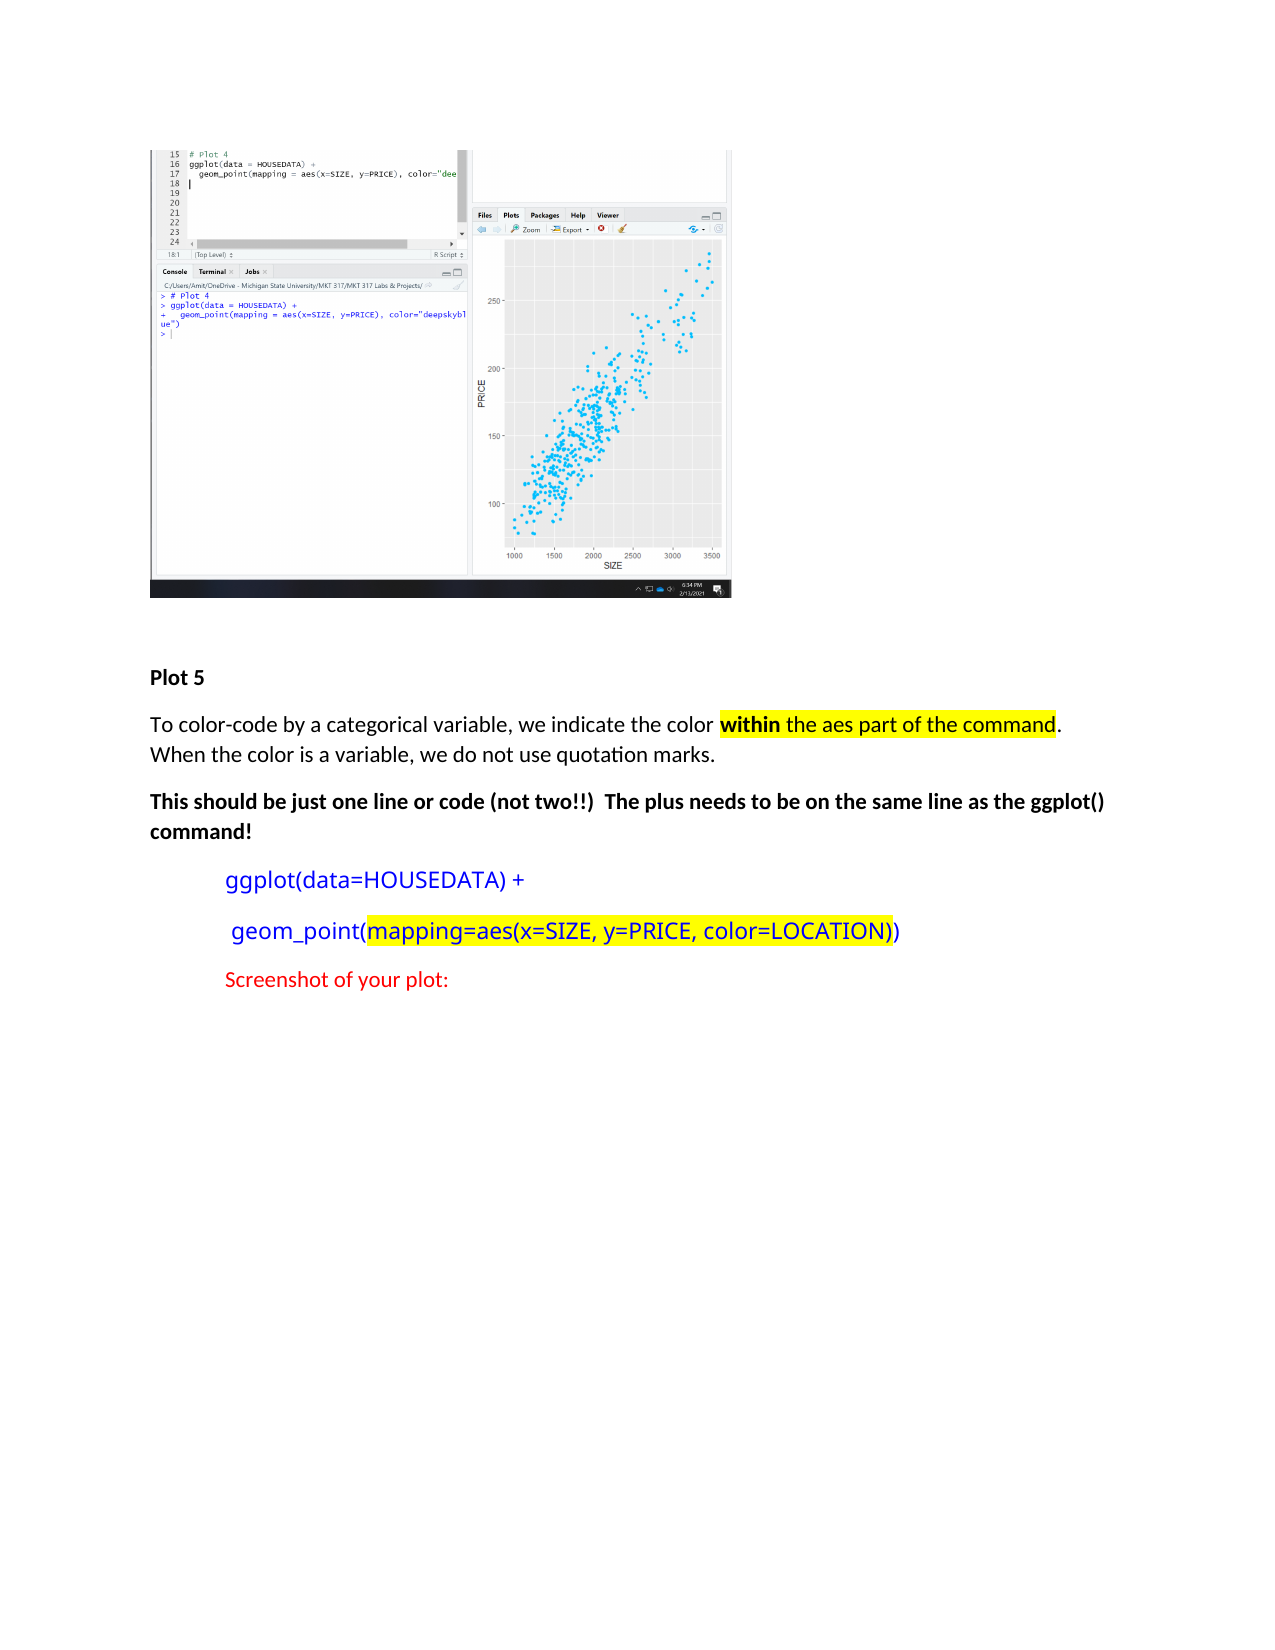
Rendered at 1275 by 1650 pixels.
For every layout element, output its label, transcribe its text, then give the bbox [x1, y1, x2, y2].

picture [150, 150, 732, 598]
text This should be just one line or code (not two!!) The plus needs to be on the same line as the ggplot() command! [150, 787, 1125, 845]
list To color-code by a categorical variable, we indicate the color within the aes part of the command. When the color is a variable, we do not use quotation marks. [150, 710, 1125, 768]
text geom_point(mapping=aes(x=SIZE, y=PRICE, color=LOCATION)) [225, 914, 1125, 946]
text Plot 5 [150, 663, 1125, 691]
list Screenshot of your plot: [225, 965, 1125, 993]
text ggplot(data=HOUSEDATA) + [225, 864, 1125, 895]
